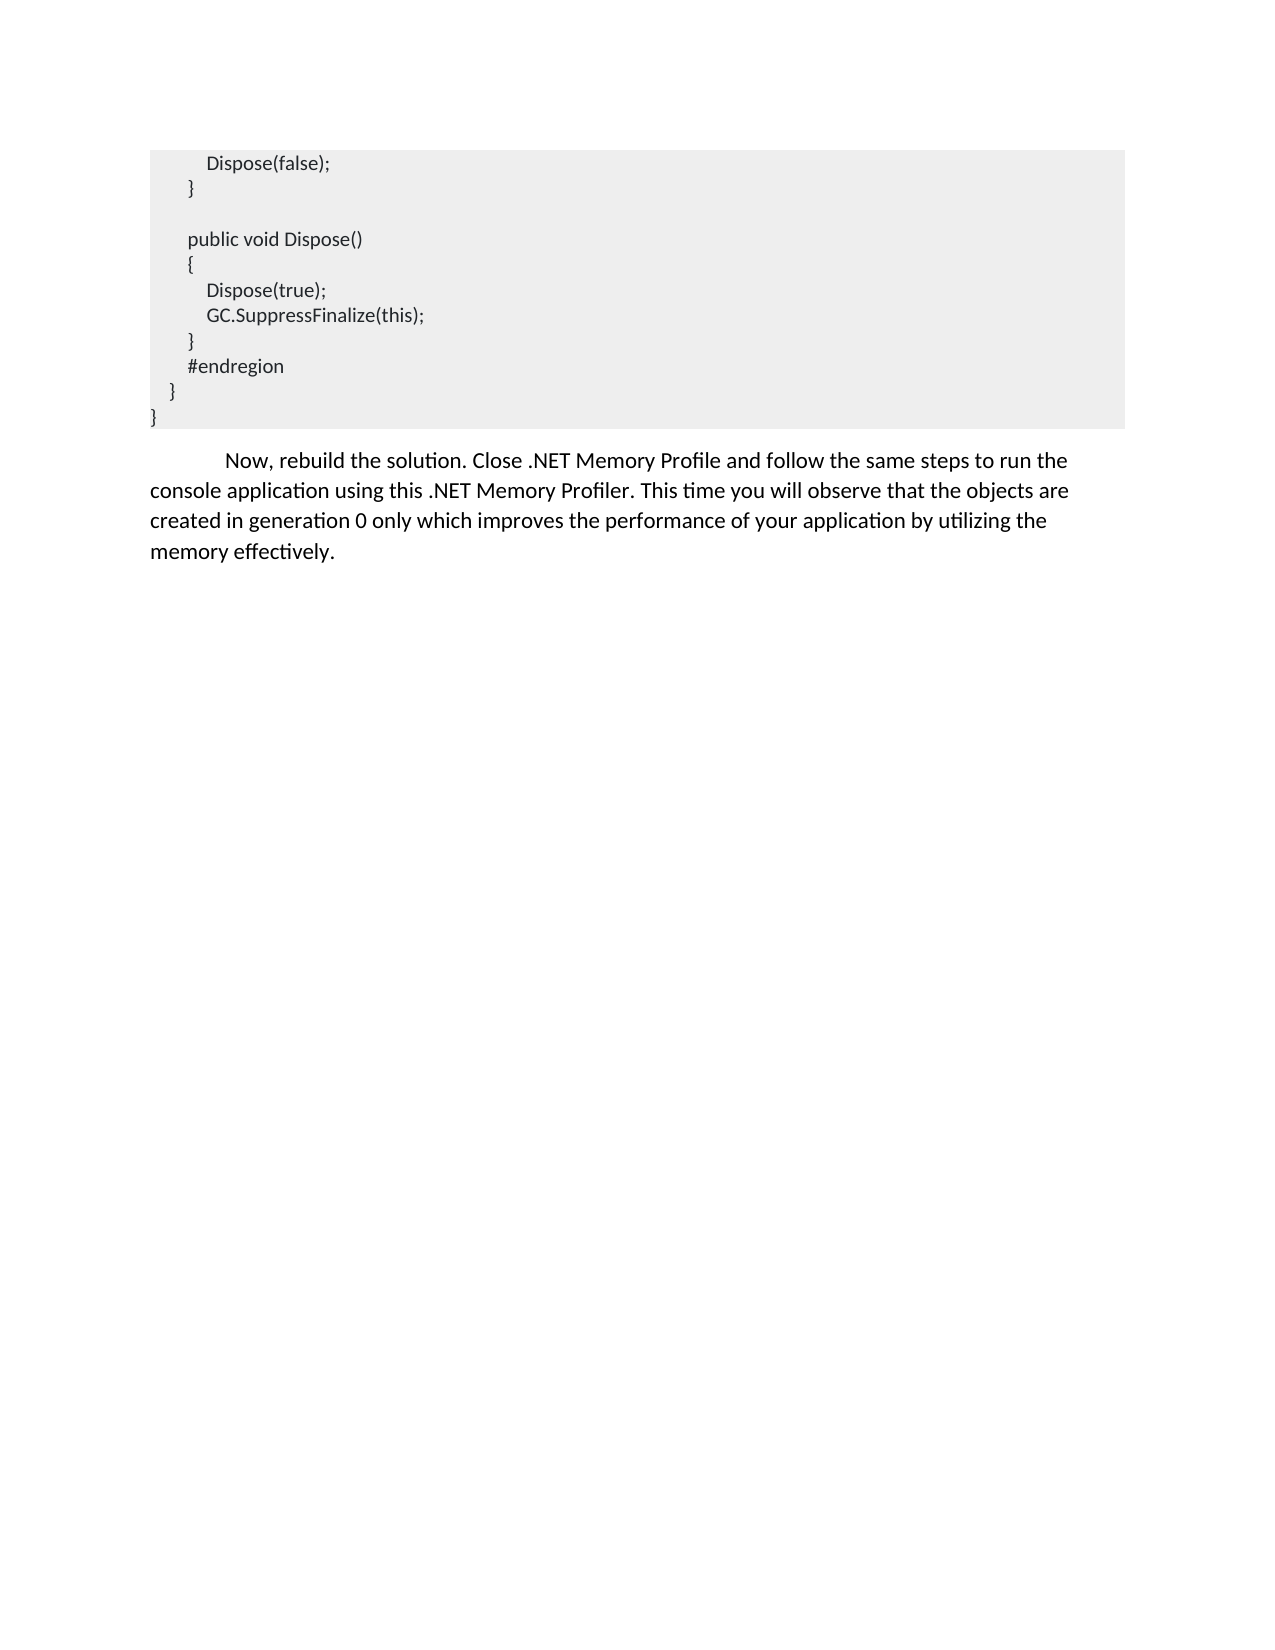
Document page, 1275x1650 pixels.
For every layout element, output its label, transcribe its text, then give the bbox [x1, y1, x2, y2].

text GC.SuppressFinalize(this); [150, 302, 1125, 328]
text } [150, 175, 1125, 201]
text Dispose(false); [150, 150, 1125, 175]
text } [150, 328, 1125, 353]
text #endregion [150, 353, 1125, 379]
text { [150, 252, 1125, 277]
text public void Dispose() [150, 226, 1125, 252]
text Now, rebuild the solution. Close .NET Memory Profile and follow the same steps to run the console application using this .NET Memory Profiler. This time you will observe that the objects are created in generation 0 only which improves the performance of your application by utilizing the memory effectively. [150, 446, 1125, 565]
text Dispose(true); [150, 277, 1125, 302]
text } [150, 379, 1125, 404]
text } [150, 404, 1125, 429]
